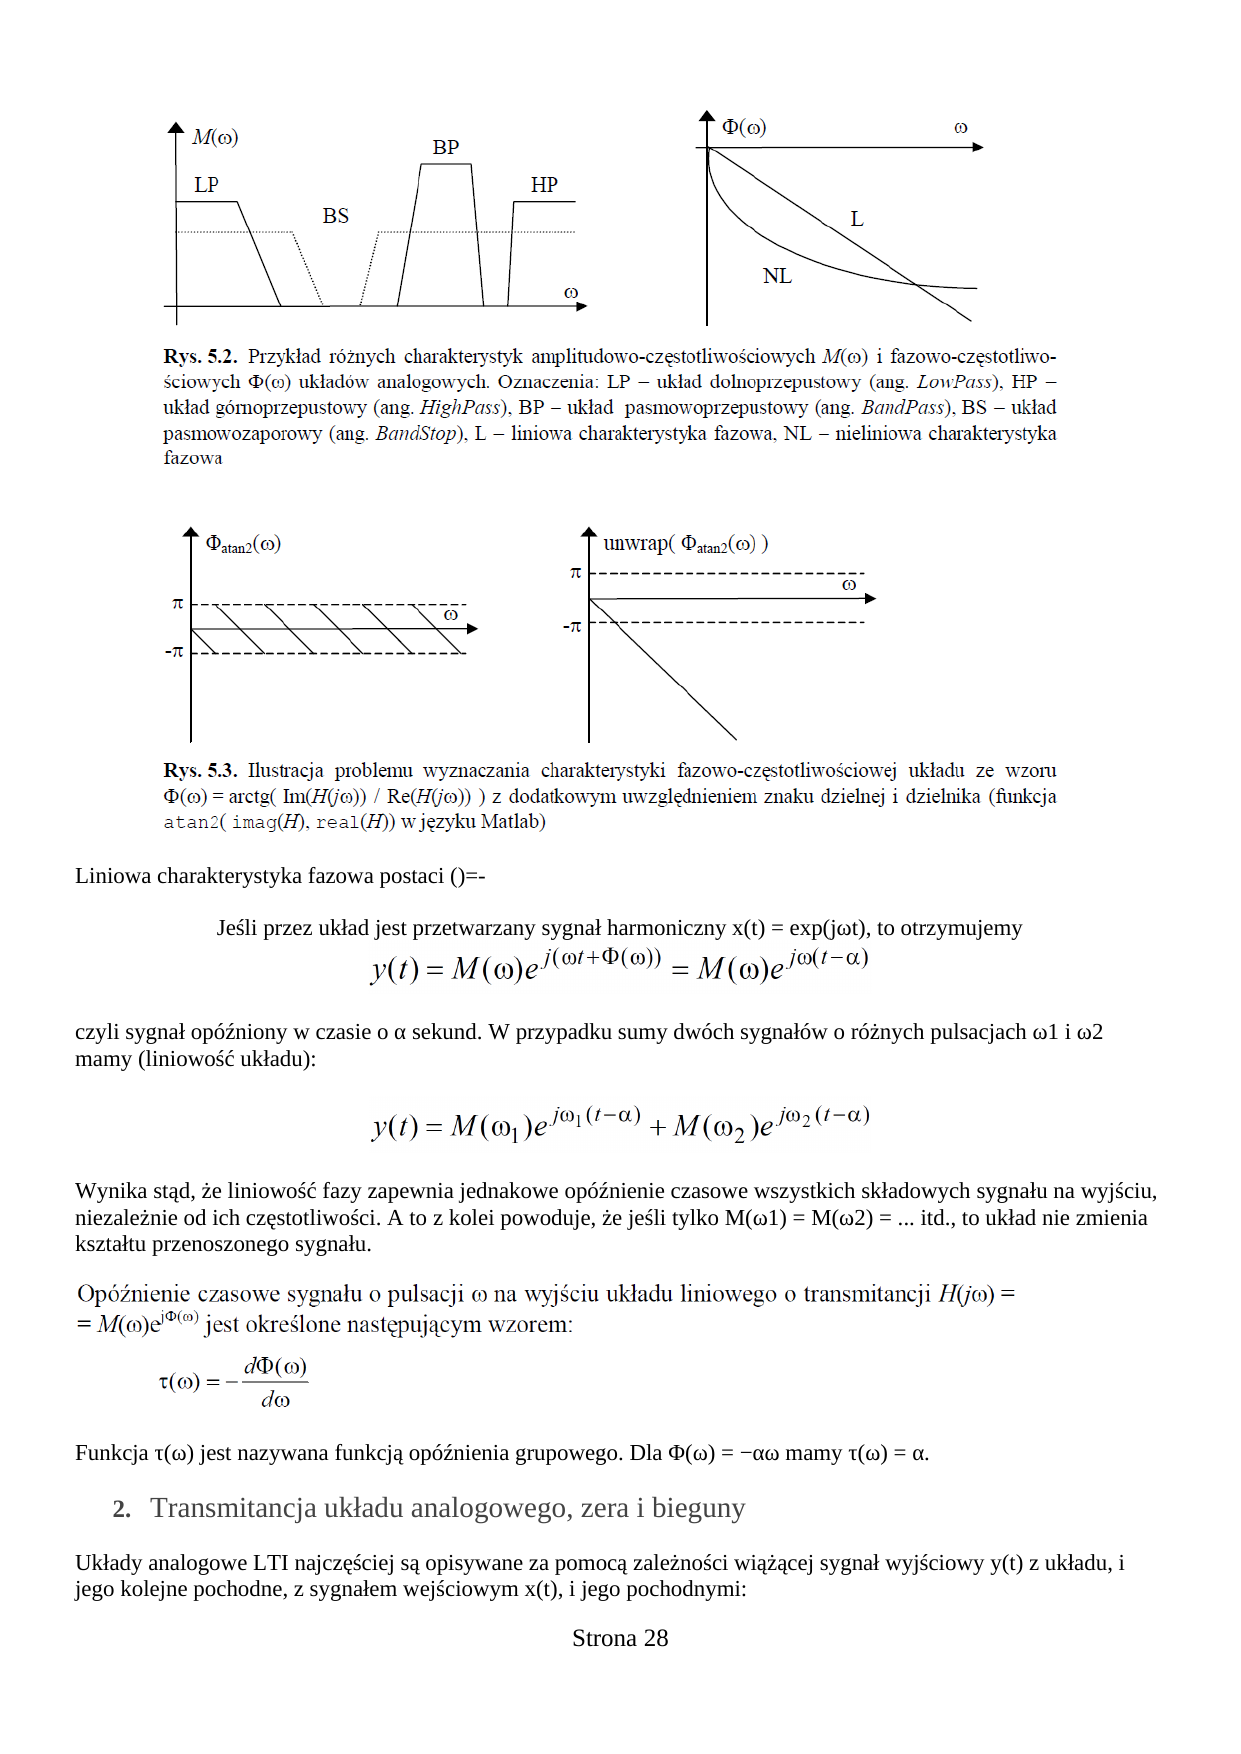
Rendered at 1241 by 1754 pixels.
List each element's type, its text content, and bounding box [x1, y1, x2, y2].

text czyli sygnał opóźniony w czasie o α sekund. W przypadku sumy dwóch sygnałów o różnych pulsacjach ω1 i ω2 mamy (liniowość układu): [75, 1018, 1165, 1071]
text Układy analogowe LTI najczęściej są opisywane za pomocą zależności wiążącej sygnał wyjściowy y(t) z układu, i jego kolejne pochodne, z sygnałem wejściowym x(t), i jego pochodnymi: [75, 1549, 1165, 1602]
subtitle Transmitancja układu analogowego, zera i bieguny [112, 1491, 1165, 1524]
text Liniowa charakterystyka fazowa postaci ()=- [75, 862, 1165, 889]
picture [369, 1096, 871, 1153]
picture [75, 1281, 1016, 1415]
text Wynika stąd, że liniowość fazy zapewnia jednakowe opóźnienie czasowe wszystkich składowych sygnału na wyjściu, niezależnie od ich częstotliwości. A to z kolei powoduje, że jeśli tylko M(ω1) = M(ω2) = ... itd., to układ nie zmienia kształtu przenoszonego sygnału. [75, 1177, 1165, 1256]
text Funkcja τ(ω) jest nazywana funkcją opóźnienia grupowego. Dla Φ(ω) = −αω mamy τ(ω) = α. [75, 1439, 1165, 1466]
picture [367, 940, 873, 994]
picture [149, 75, 1091, 838]
